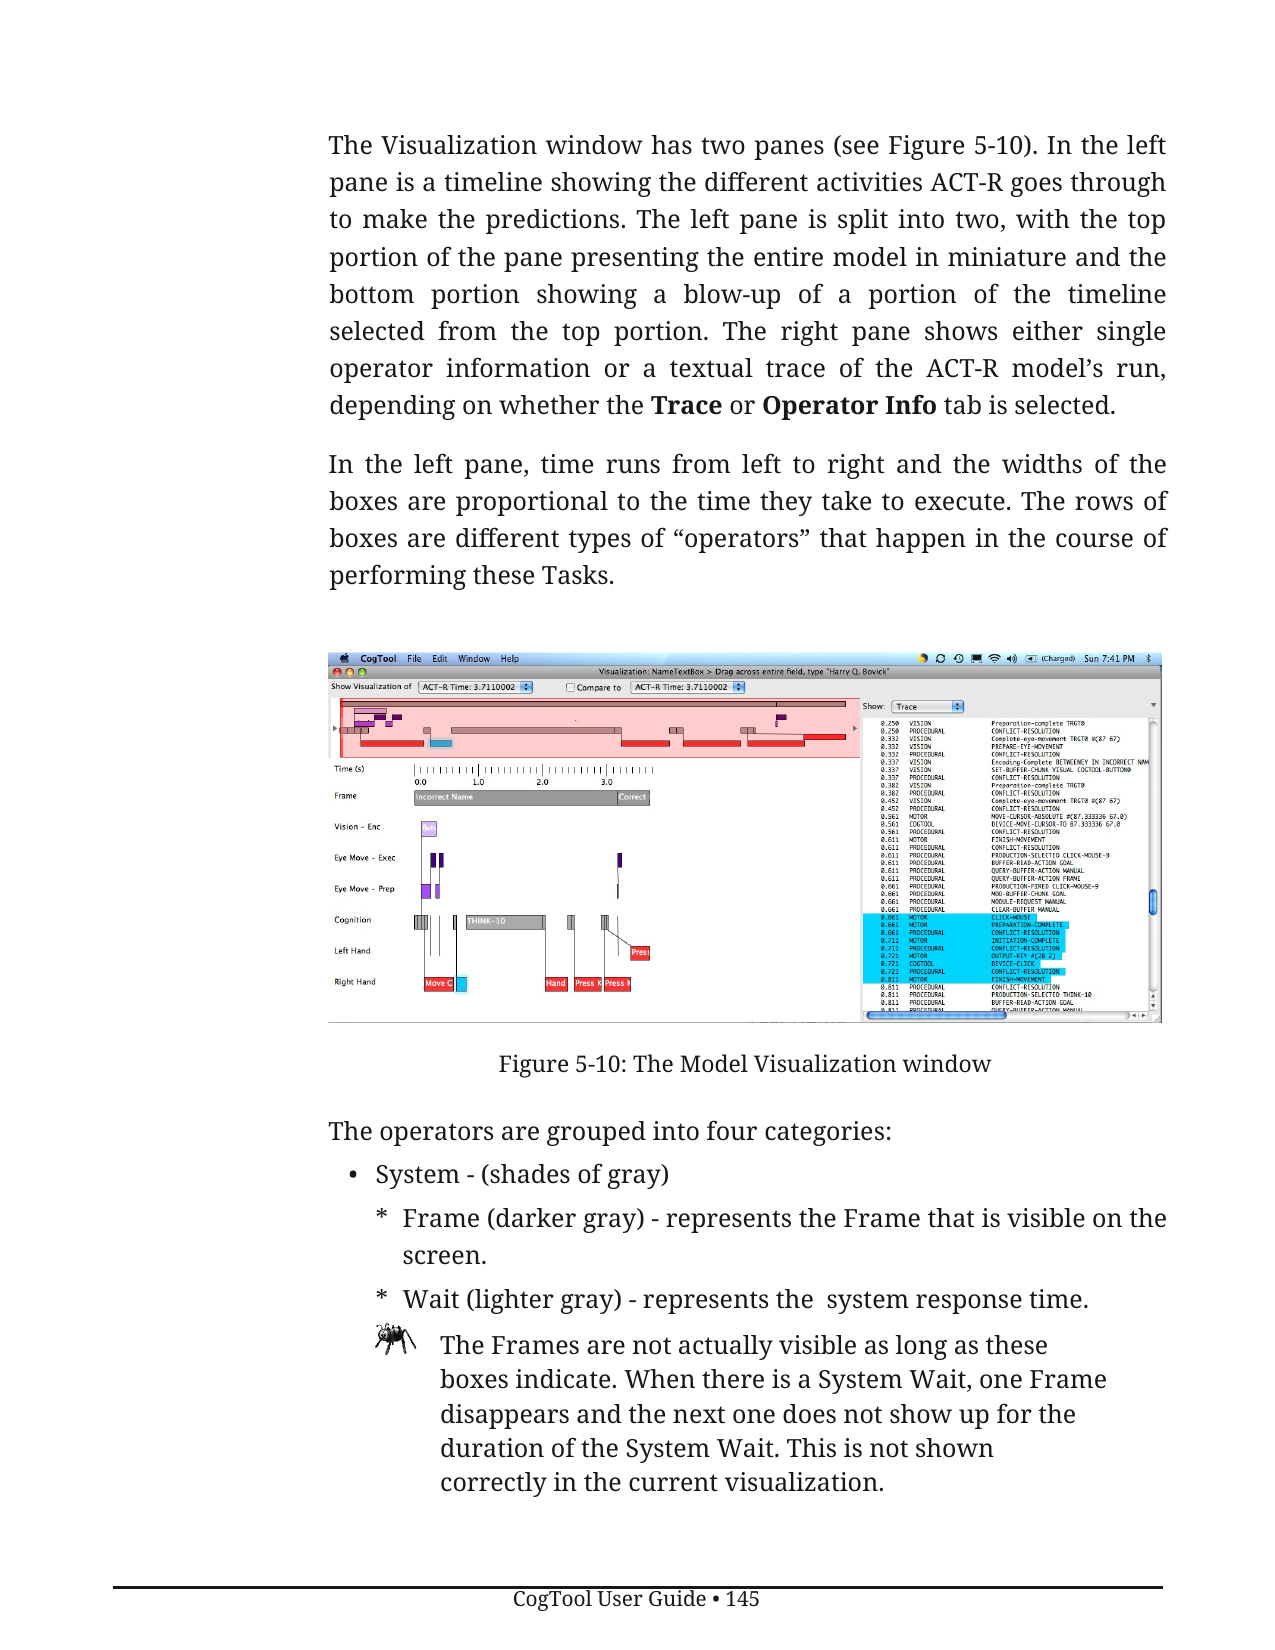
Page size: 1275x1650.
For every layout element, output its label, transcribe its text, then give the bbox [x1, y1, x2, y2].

list System - (shades of gray) [348, 1157, 1168, 1191]
picture [328, 652, 1162, 1023]
text The Frames are not actually visible as long as these boxes indicate. When there is a System Wait, one Frame disappears and the next one does not show up for the duration of the System Wait. This is not shown correctly in the current visualization. [374, 1322, 1107, 1499]
text Figure 5-10: The Model Visualization window [358, 1048, 1132, 1079]
list Frame (darker gray) - represents the Frame that is visible on the screen. [375, 1201, 1168, 1272]
list Wait (lighter gray) - represents the system response time. [375, 1281, 1168, 1315]
text In the left pane, time runs from left to right and the widths of the boxes are proportional to the time they take to execute. The rows of boxes are different types of “operators” that happen in the course of performing these Tasks. [328, 446, 1168, 592]
text The operators are grouped into four categories: [328, 1114, 1168, 1148]
picture [374, 1322, 417, 1355]
text The Visualization window has two panes (see Figure 5-10). In the left pane is a timeline showing the different activities ACT-R goes through to make the predictions. The left pane is split into two, with the top portion of the pane presenting the entire model in miniature and the bottom portion showing a blow-up of a portion of the timeline selected from the top portion. The right pane shows either single operator information or a textual trace of the ACT-R model’s run, depending on whether the Trace or Operator Info tab is selected. [328, 128, 1168, 422]
